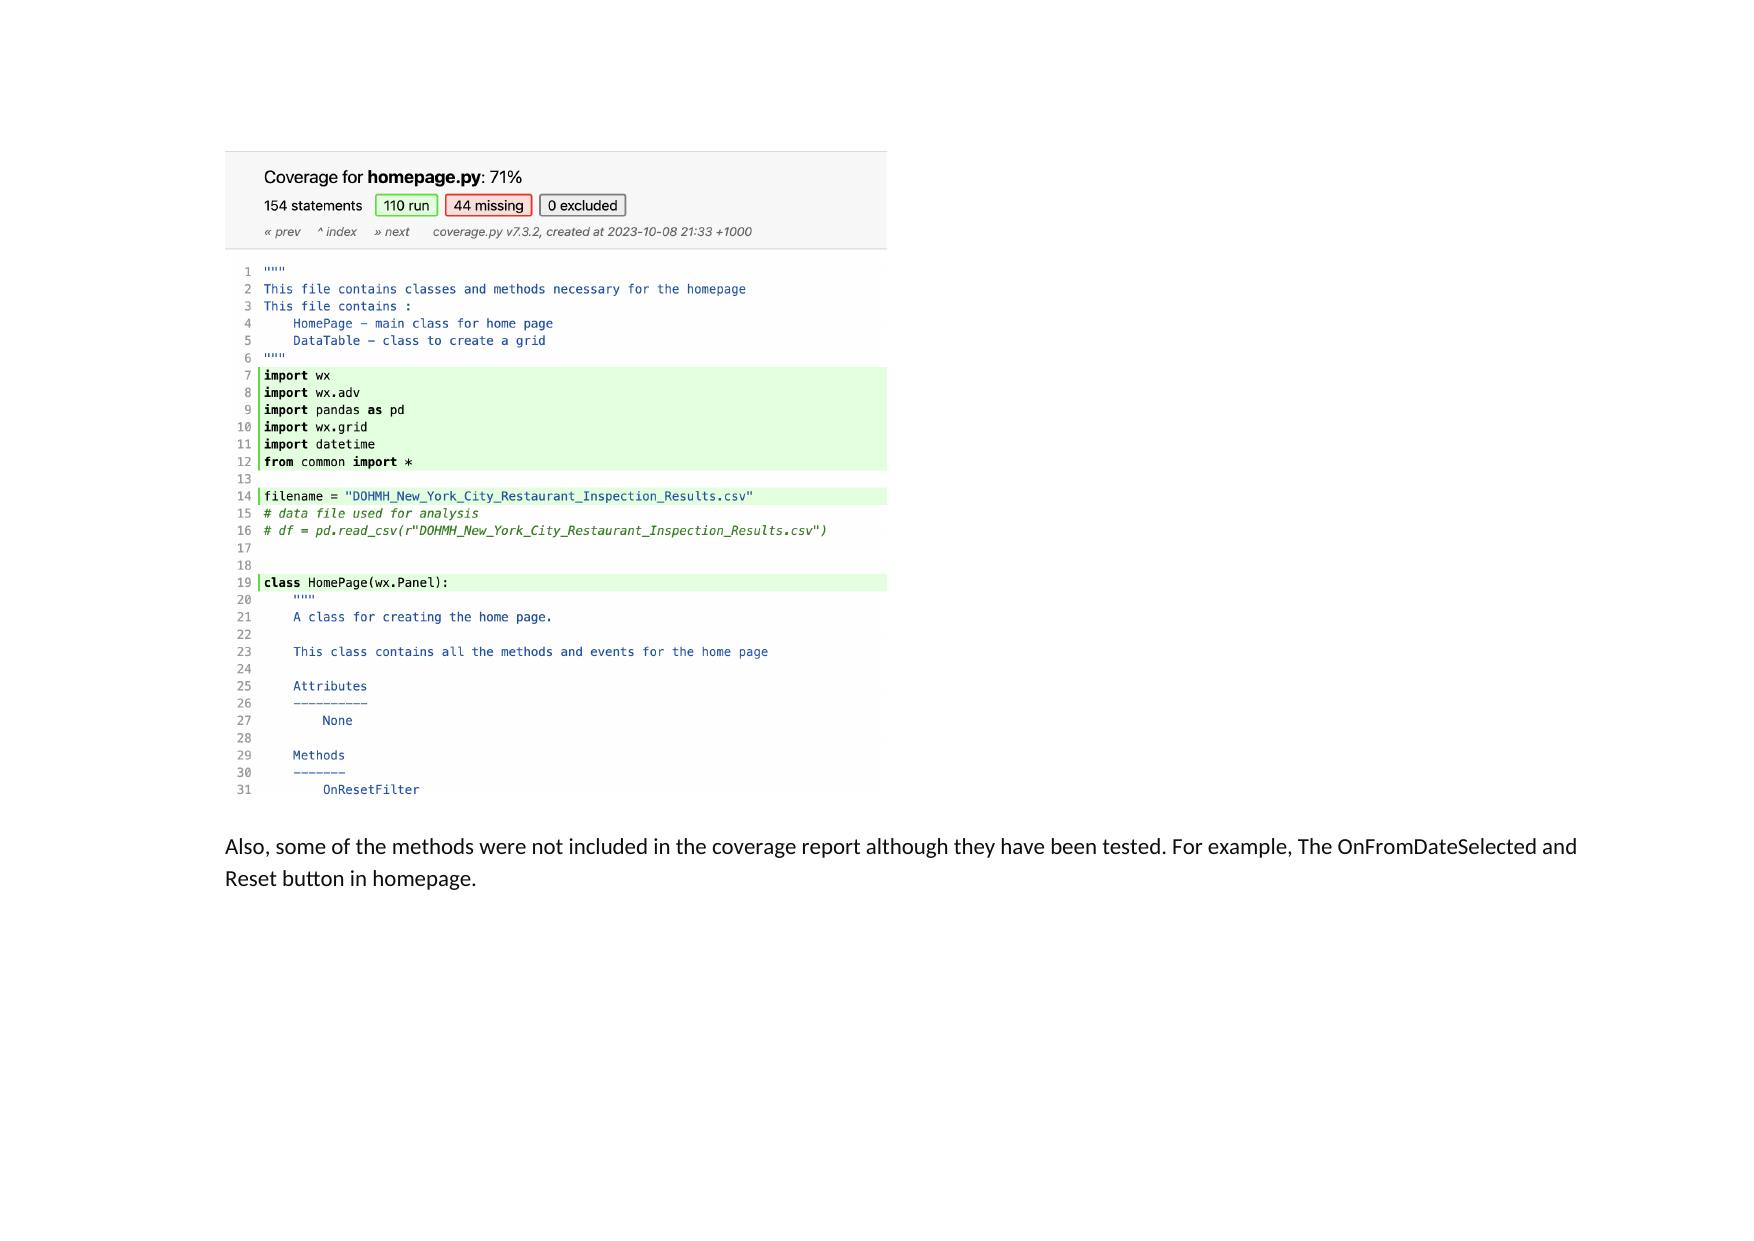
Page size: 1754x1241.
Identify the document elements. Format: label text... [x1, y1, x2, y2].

picture [225, 150, 888, 796]
list Also, some of the methods were not included in the coverage report although they have been tested. For example, The OnFromDateSelected and Reset button in homepage. [225, 832, 1604, 892]
